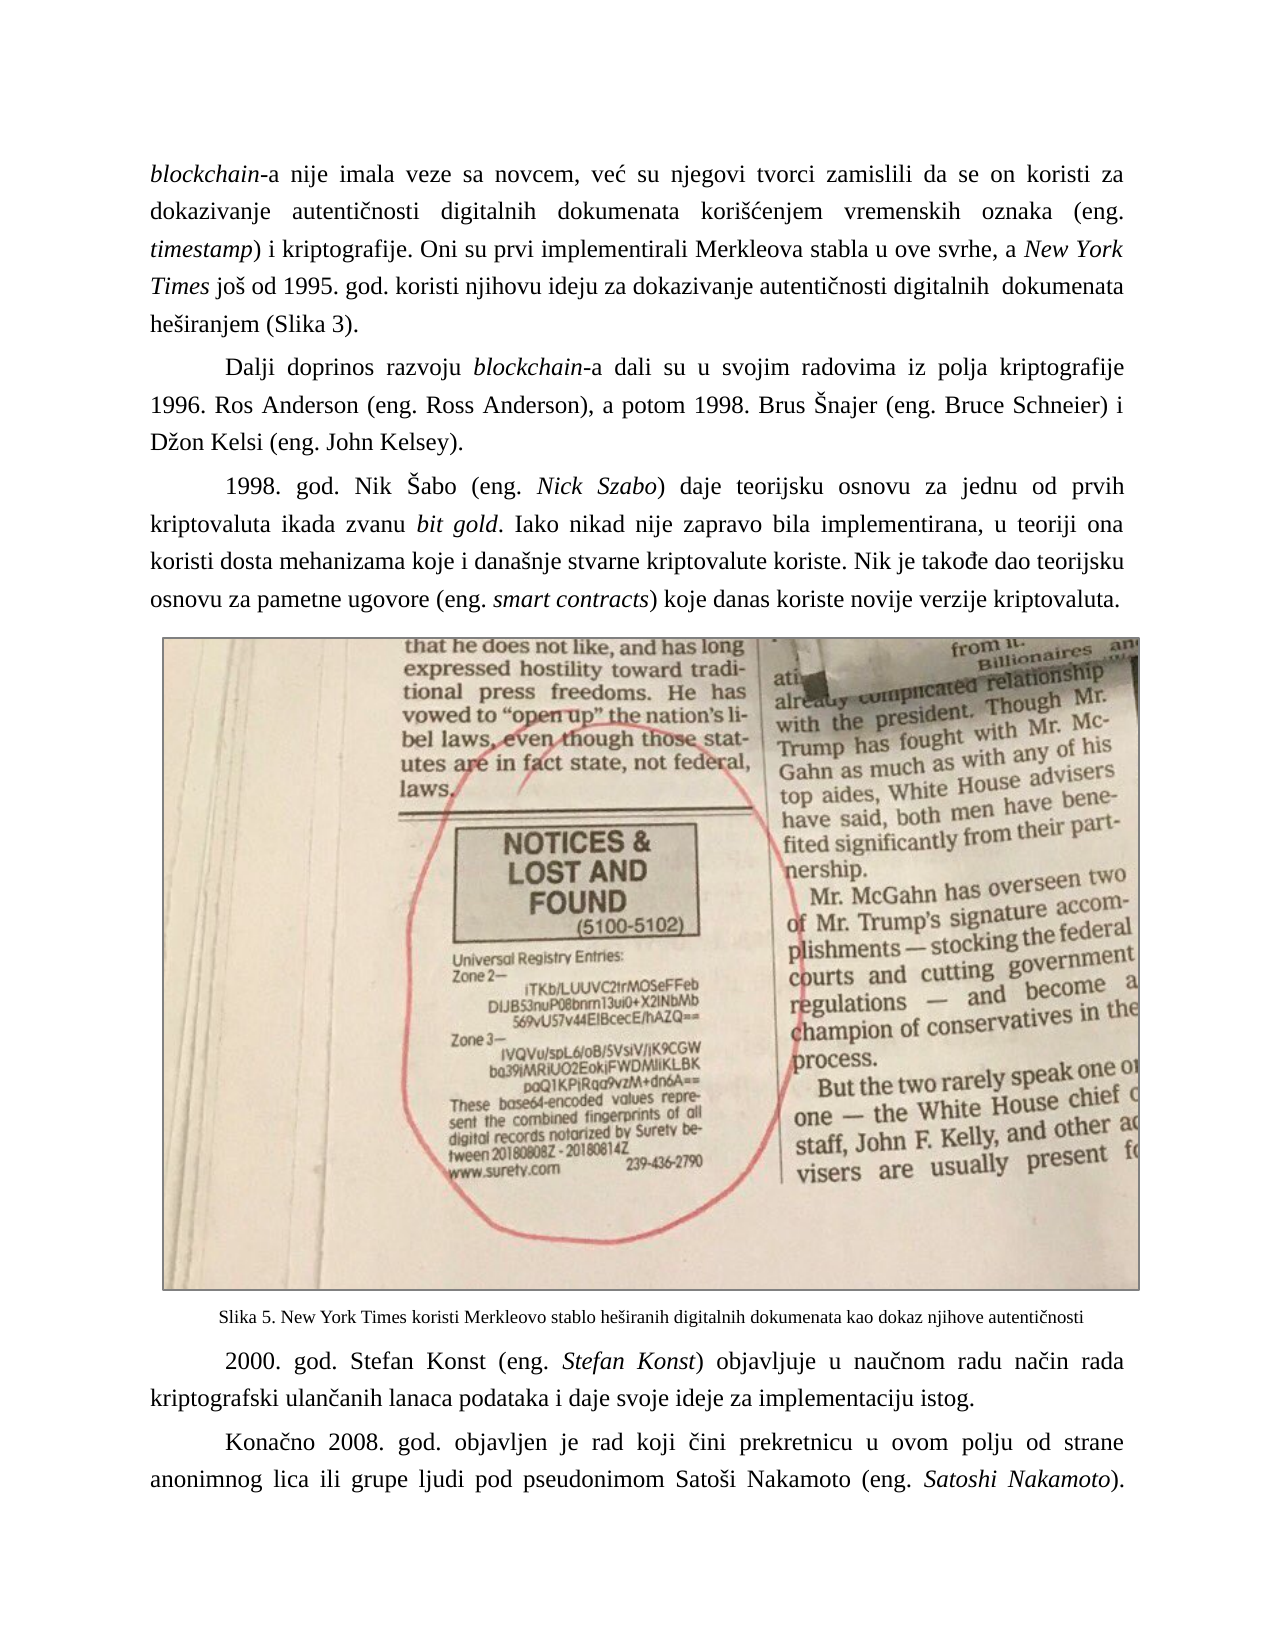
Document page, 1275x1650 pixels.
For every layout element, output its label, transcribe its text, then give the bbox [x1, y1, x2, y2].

picture [164, 639, 1138, 1289]
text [150, 1418, 1125, 1493]
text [150, 150, 1125, 337]
text 1998. god. Nik Šabo (eng. Nick Szabo) daje teorijsku osnovu za jednu od prvih kriptovaluta ikada zvanu bit gold. Iako nikad nije zapravo bila implementirana, u teoriji ona koristi dosta mehanizama koje i današnje stvarne kriptovalute koriste. Nik je takođe dao teorijsku osnovu za pametne ugovore (eng. smart contracts) koje danas koriste novije verzije kriptovaluta. [150, 462, 1125, 612]
text Dalji doprinos razvoju blockchain-a dali su u svojim radovima iz polja kriptografije 1996. Ros Anderson (eng. Ross Anderson), a potom 1998. Brus Šnajer (eng. Bruce Schneier) i Džon Kelsi (eng. John Kelsey). [150, 344, 1125, 456]
